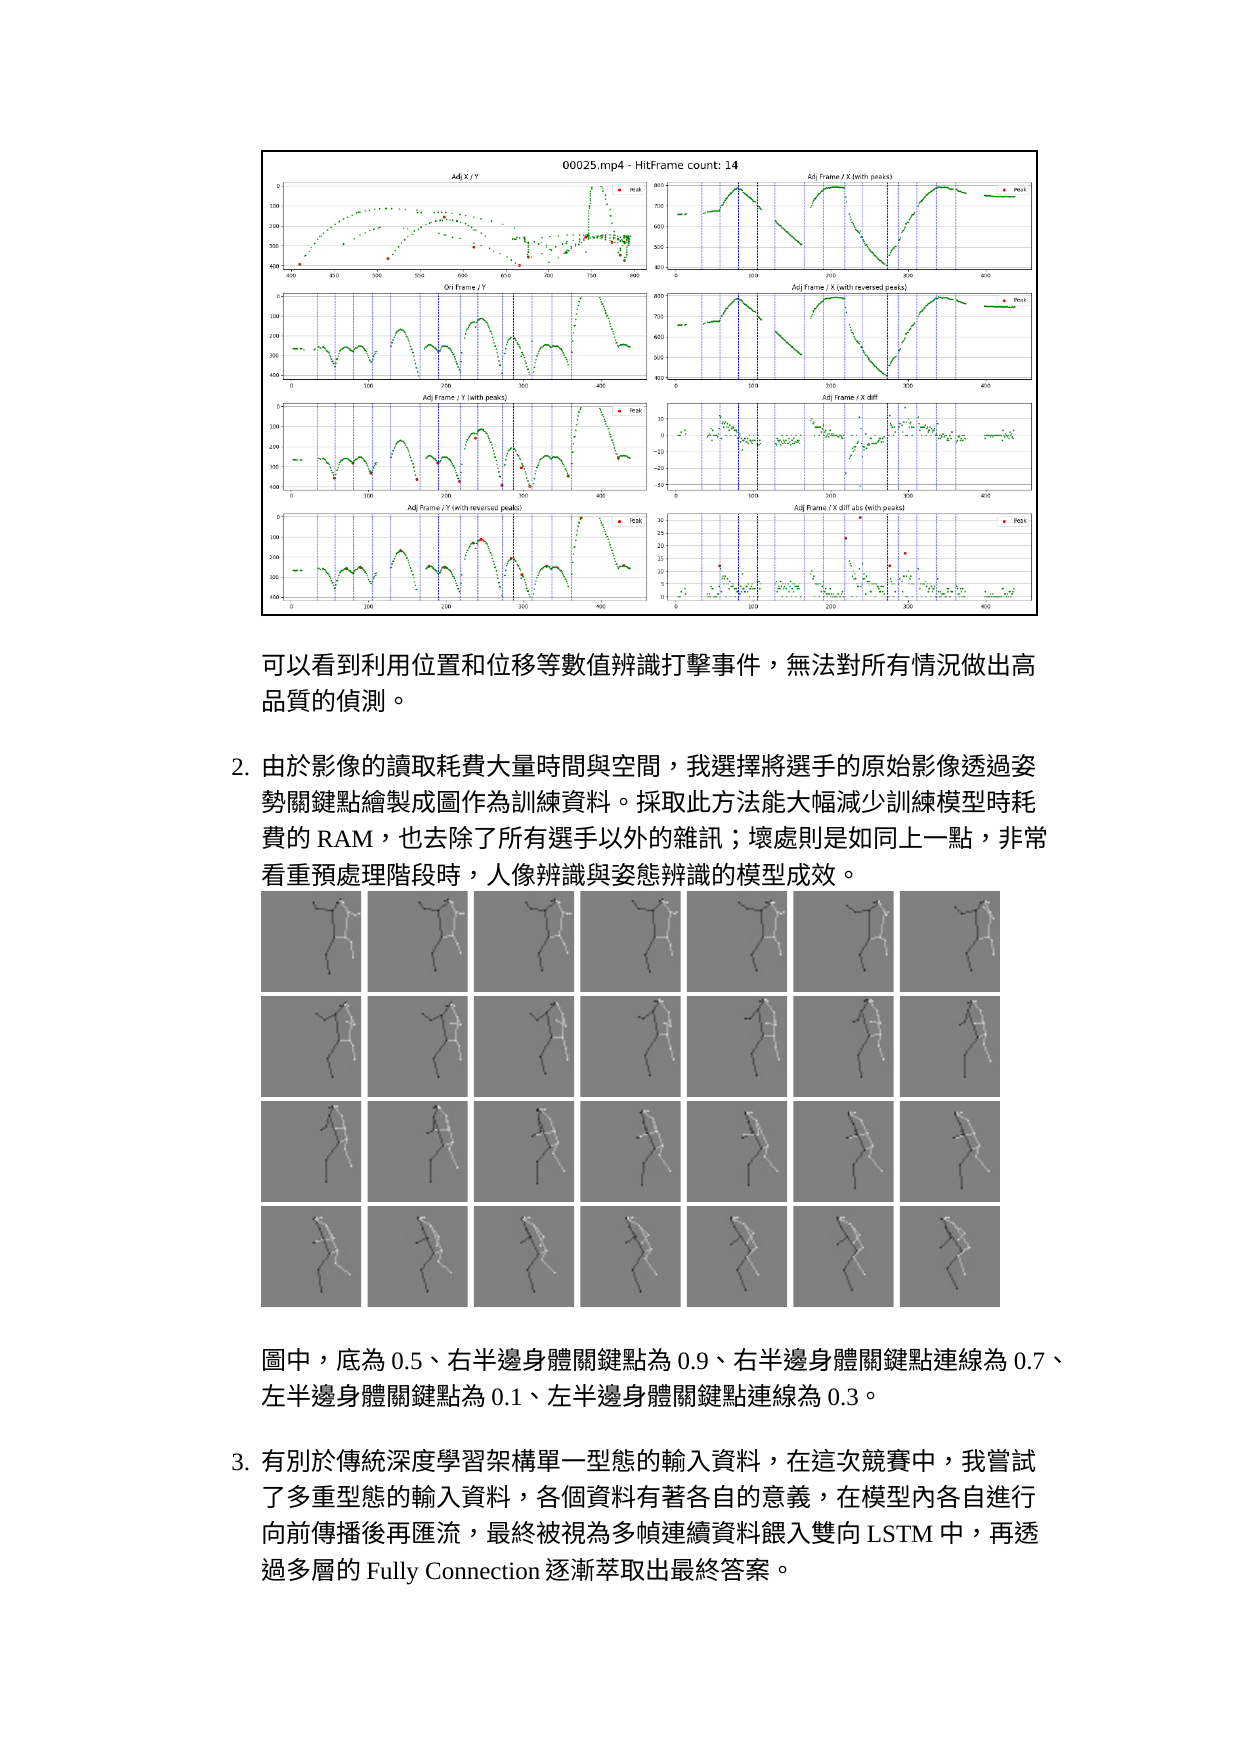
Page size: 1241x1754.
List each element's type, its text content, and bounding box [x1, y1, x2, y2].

picture [899, 1206, 1000, 1307]
list 圖中，底為0.5、右半邊身體關鍵點為0.9、右半邊身體關鍵點連線為0.7、左半邊身體關鍵點為0.1、左半邊身體關鍵點連線為0.3。 [261, 1340, 1053, 1413]
picture [686, 1101, 788, 1202]
picture [473, 1101, 575, 1202]
list 有別於傳統深度學習架構單一型態的輸入資料，在這次競賽中，我嘗試了多重型態的輸入資料，各個資料有著各自的意義，在模型內各自進行向前傳播後再匯流，最終被視為多幀連續資料餵入雙向 LSTM 中，再透過多層的Fully Connection逐漸萃取出最終答案。 [231, 1441, 1053, 1586]
picture [261, 1206, 362, 1307]
list 可以看到利用位置和位移等數值辨識打擊事件，無法對所有情況做出高品質的偵測。 [261, 645, 1053, 718]
picture [367, 1206, 468, 1307]
picture [367, 1101, 468, 1202]
picture [263, 152, 1036, 614]
picture [793, 1206, 894, 1307]
picture [686, 891, 788, 992]
picture [686, 1206, 788, 1307]
picture [580, 996, 681, 1097]
picture [899, 996, 1000, 1097]
picture [473, 891, 575, 992]
picture [686, 996, 788, 1097]
picture [899, 891, 1000, 992]
picture [899, 1101, 1000, 1202]
picture [261, 996, 362, 1097]
picture [793, 1101, 894, 1202]
picture [580, 891, 681, 992]
list 由於影像的讀取耗費大量時間與空間，我選擇將選手的原始影像透過姿勢關鍵點繪製成圖作為訓練資料。採取此方法能大幅減少訓練模型時耗費的 RAM，也去除了所有選手以外的雜訊；壞處則是如同上一點，非常看重預處理階段時，人像辨識與姿態辨識的模型成效。 [231, 746, 1053, 891]
picture [261, 1101, 362, 1202]
picture [580, 1206, 681, 1307]
picture [367, 891, 468, 992]
picture [793, 891, 894, 992]
picture [473, 1206, 575, 1307]
picture [473, 996, 575, 1097]
picture [261, 891, 362, 992]
picture [580, 1101, 681, 1202]
picture [793, 996, 894, 1097]
picture [367, 996, 468, 1097]
